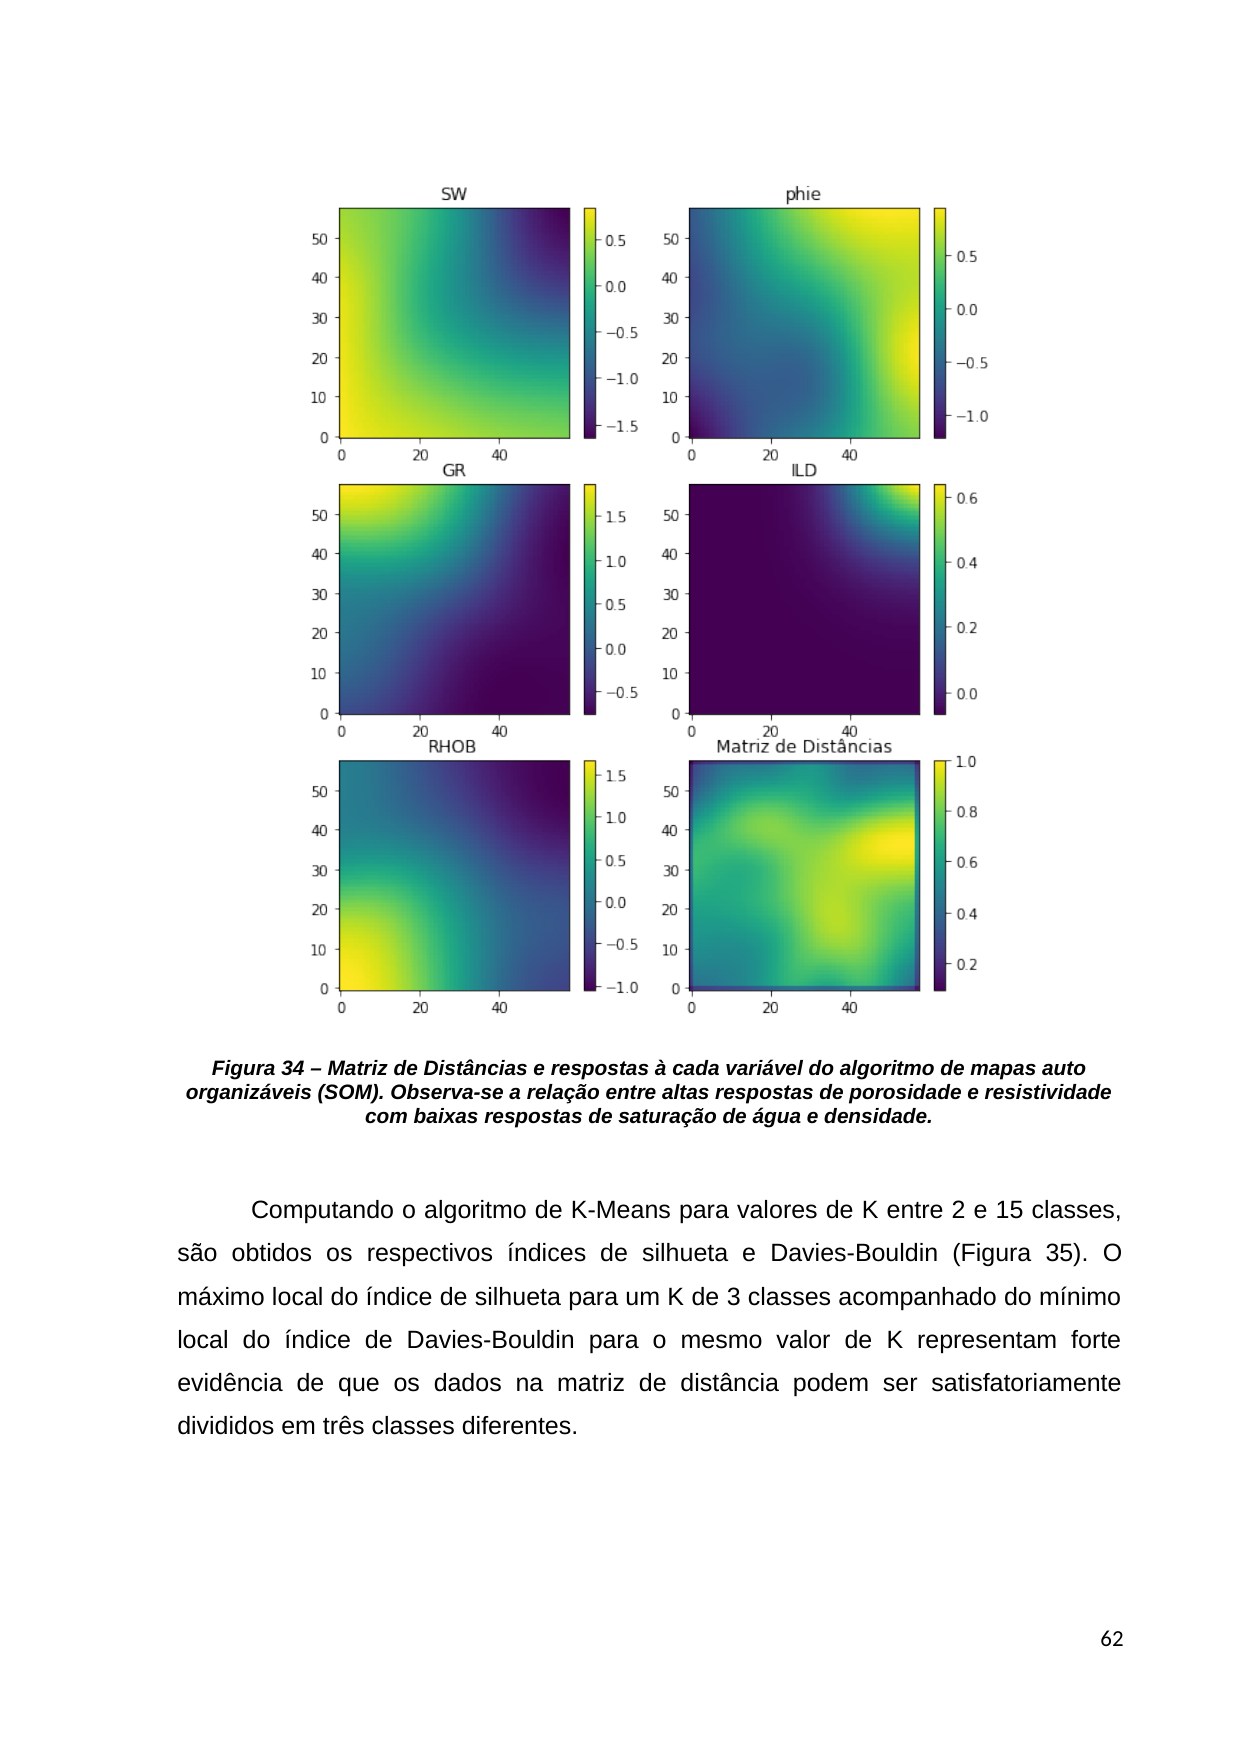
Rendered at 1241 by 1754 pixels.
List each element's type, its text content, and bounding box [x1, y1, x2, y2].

text Figura 34 – Matriz de Distâncias e respostas à cada variável do algoritmo de mapas auto organizáveis (SOM). Observa-se a relação entre altas respostas de porosidade e resistividade com baixas respostas de saturação de água e densidade. [177, 1056, 1123, 1127]
picture [301, 177, 1000, 1025]
text Computando o algoritmo de K-Means para valores de K entre 2 e 15 classes, são obtidos os respectivos índices de silhueta e Davies-Bouldin (Figura 35). O máximo local do índice de silhueta para um K de 3 classes acompanhado do mínimo local do índice de Davies-Bouldin para o mesmo valor de K representam forte evidência de que os dados na matriz de distância podem ser satisfatoriamente divididos em três classes diferentes. [177, 1195, 1123, 1439]
